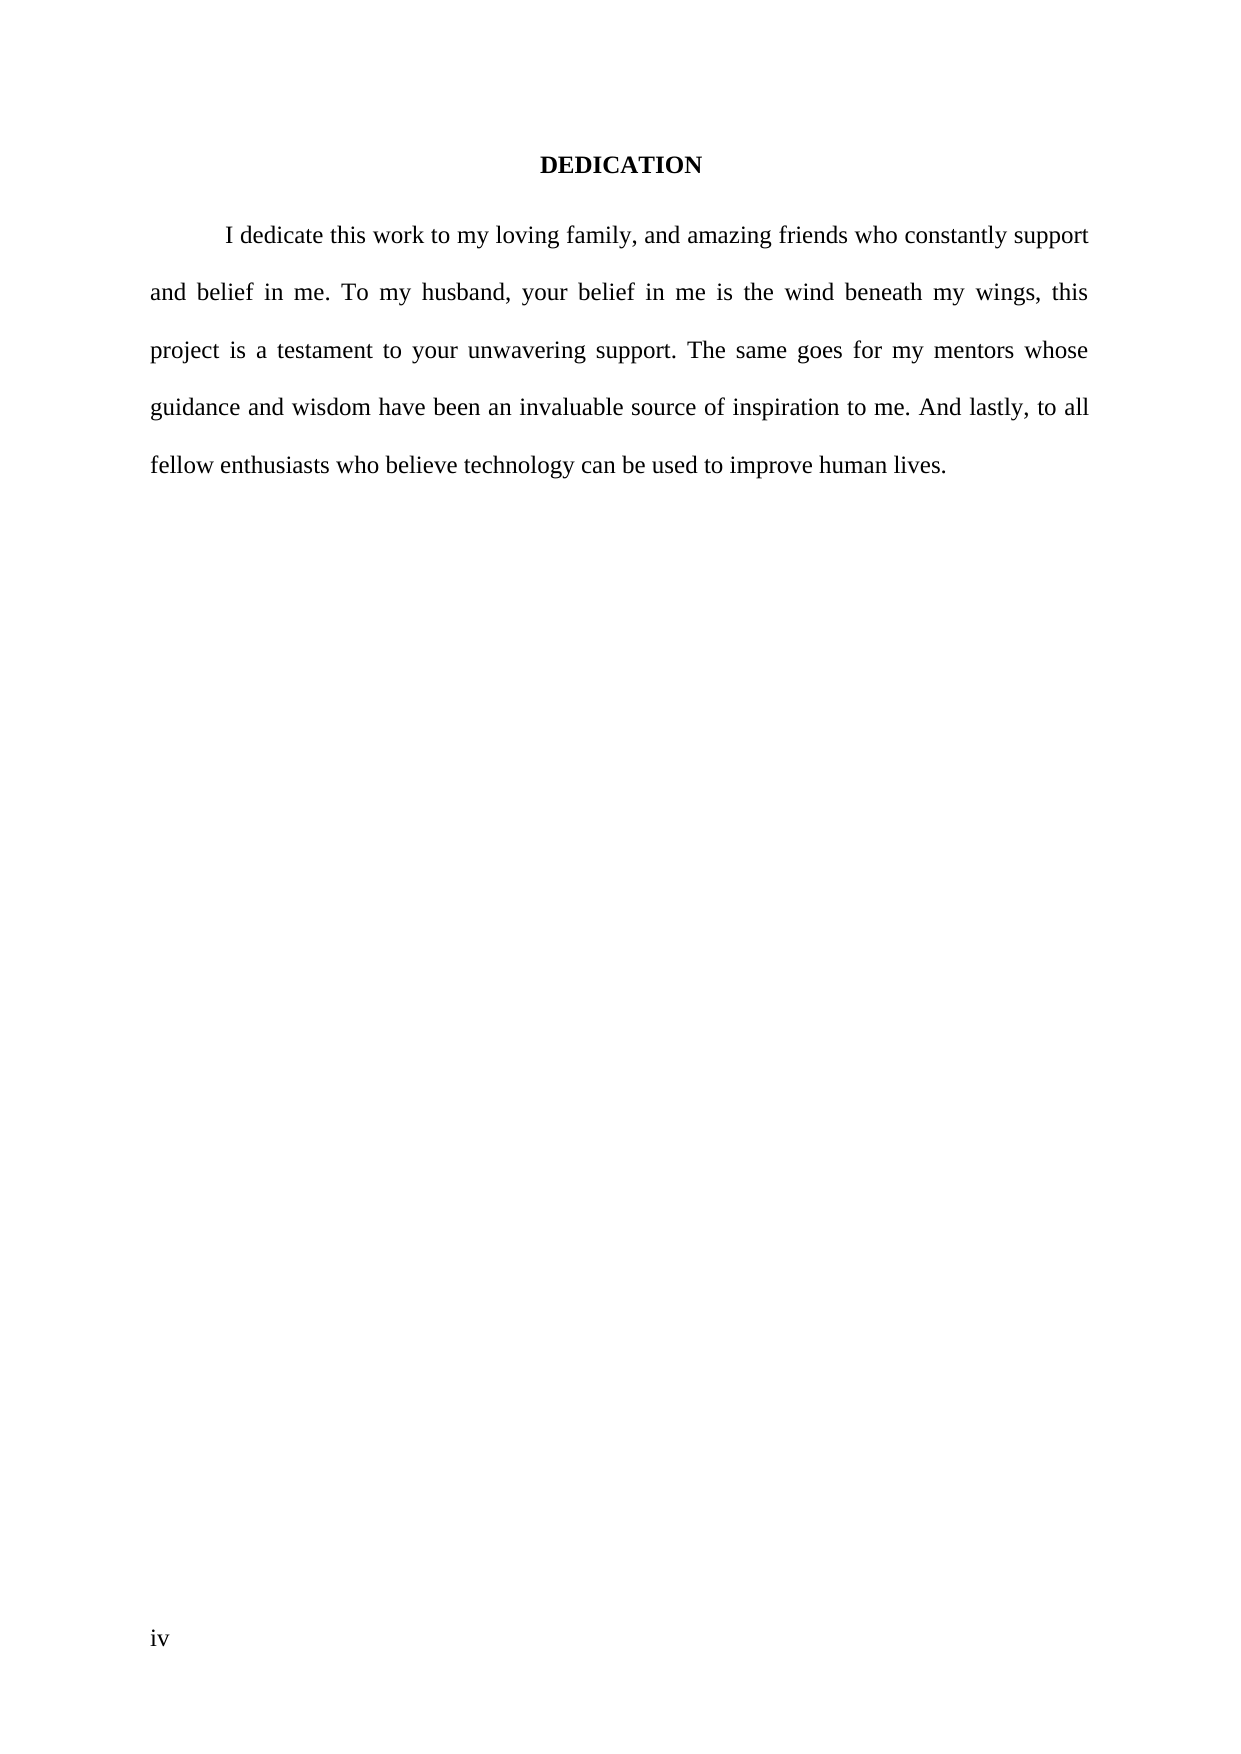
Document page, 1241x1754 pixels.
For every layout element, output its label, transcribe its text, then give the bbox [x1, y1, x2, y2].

text I dedicate this work to my loving family, and amazing friends who constantly support and belief in me. To my husband, your belief in me is the wind beneath my wings, this project is a testament to your unwavering support. The same goes for my mentors whose guidance and wisdom have been an invaluable source of inspiration to me. And lastly, to all fellow enthusiasts who believe technology can be used to improve human lives. [150, 220, 1090, 479]
subtitle DEDICATION [152, 150, 1090, 179]
